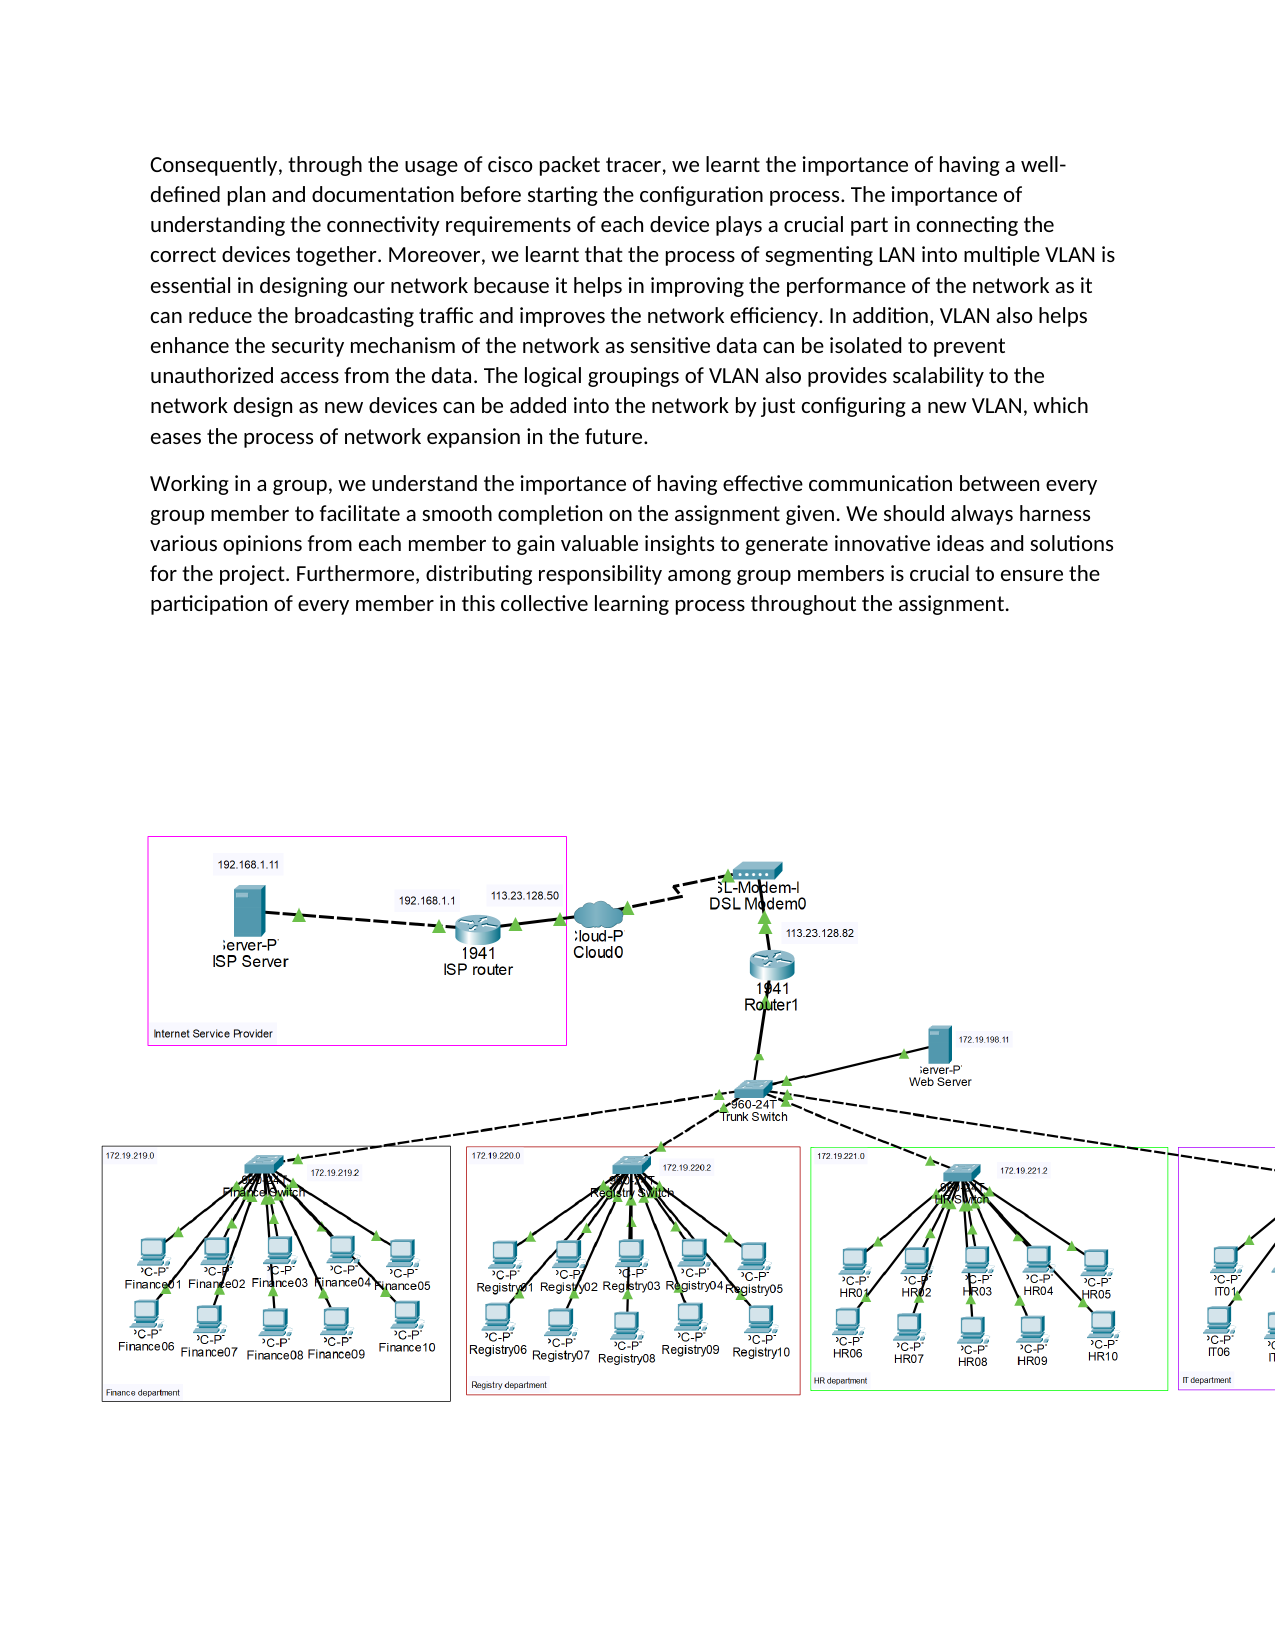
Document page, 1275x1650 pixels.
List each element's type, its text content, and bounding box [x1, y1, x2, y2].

picture [55, 762, 1275, 1442]
text Consequently, through the usage of cisco packet tracer, we learnt the importance of having a well-defined plan and documentation before starting the configuration process. The importance of understanding the connectivity requirements of each device plays a crucial part in connecting the correct devices together. Moreover, we learnt that the process of segmenting LAN into multiple VLAN is essential in designing our network because it helps in improving the performance of the network as it can reduce the broadcasting traffic and improves the network efficiency. In addition, VLAN also helps enhance the security mechanism of the network as sensitive data can be isolated to prevent unauthorized access from the data. The logical groupings of VLAN also provides scalability to the network design as new devices can be added into the network by just configuring a new VLAN, which eases the process of network expansion in the future. [150, 150, 1125, 450]
text Working in a group, we understand the importance of having effective communication between every group member to facilitate a smooth completion on the assignment given. We should always harness various opinions from each member to gain valuable insights to generate innovative ideas and solutions for the project. Furthermore, distributing responsibility among group members is crucial to ensure the participation of every member in this collective learning process throughout the assignment. [150, 469, 1125, 618]
